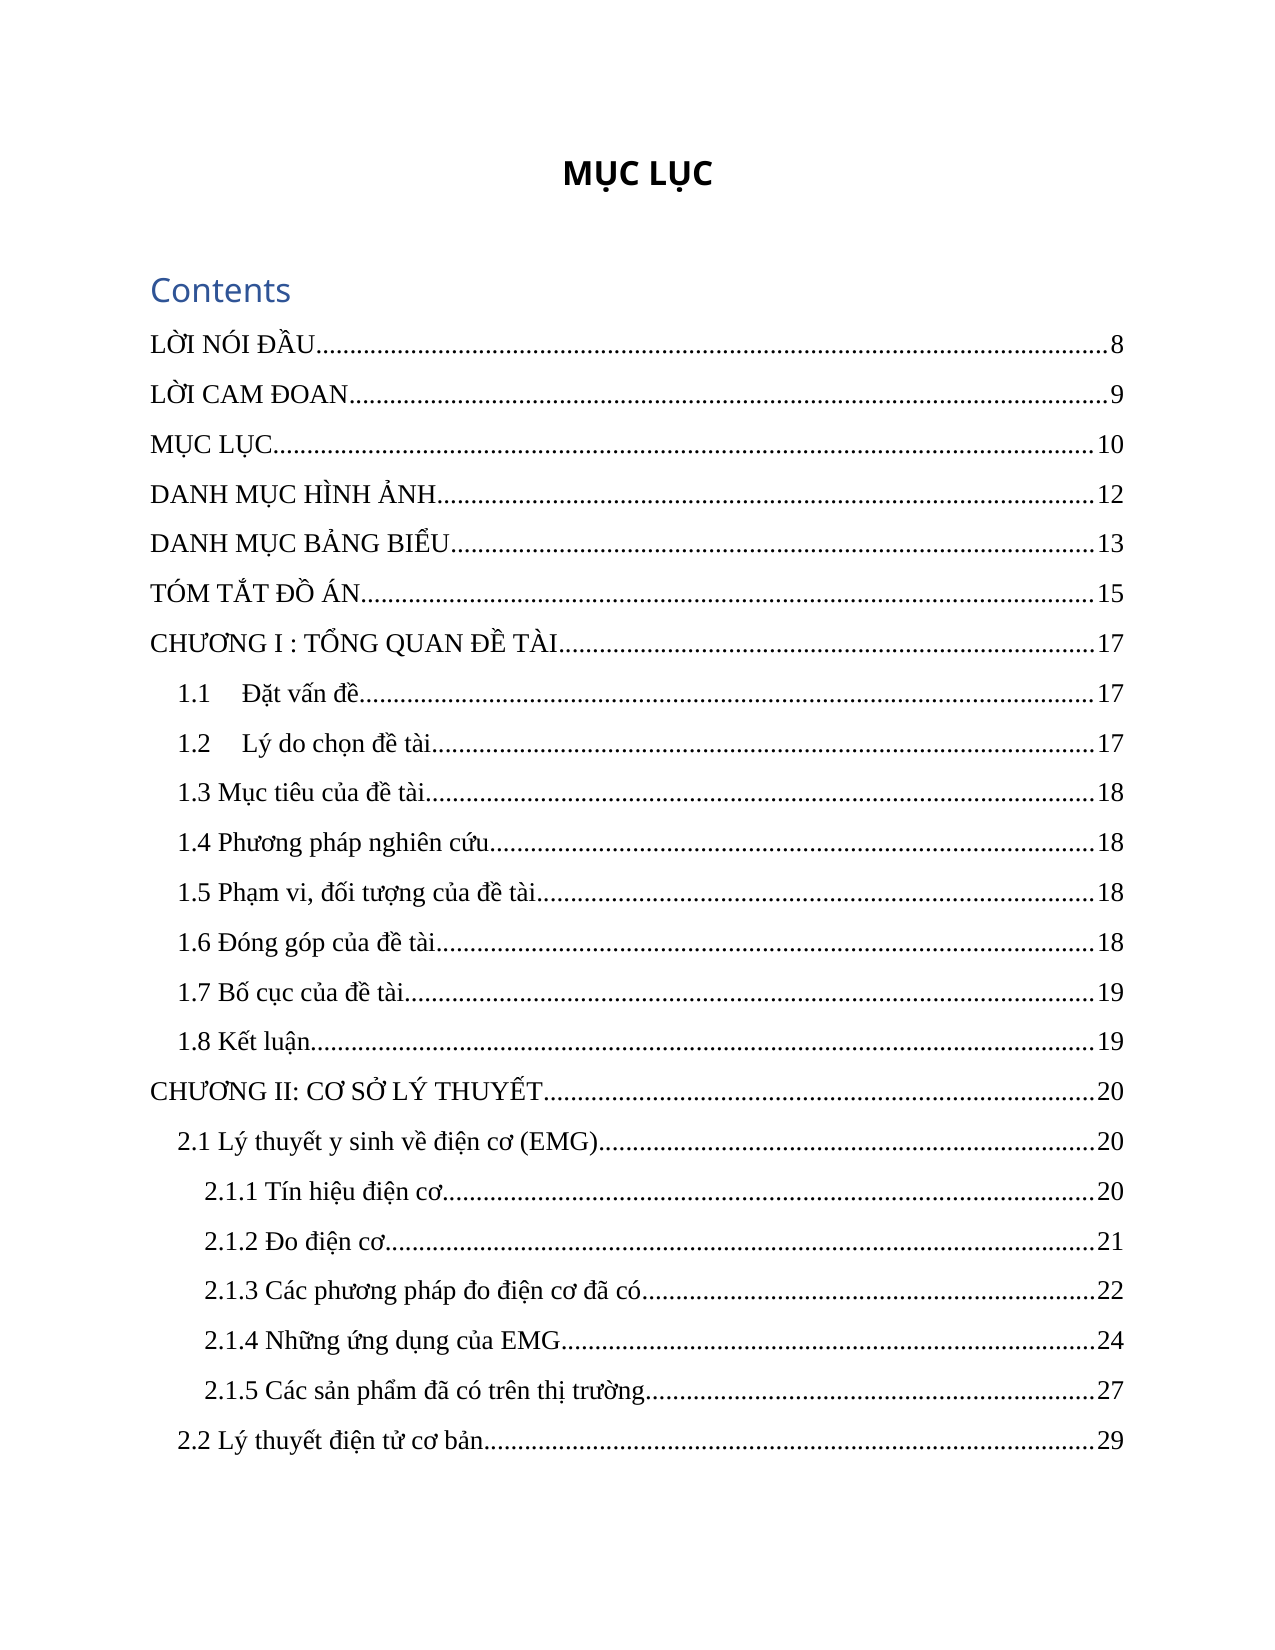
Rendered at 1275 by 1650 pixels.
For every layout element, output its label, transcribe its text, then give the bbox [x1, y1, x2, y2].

subtitle MỤC LỤC [150, 150, 1125, 195]
